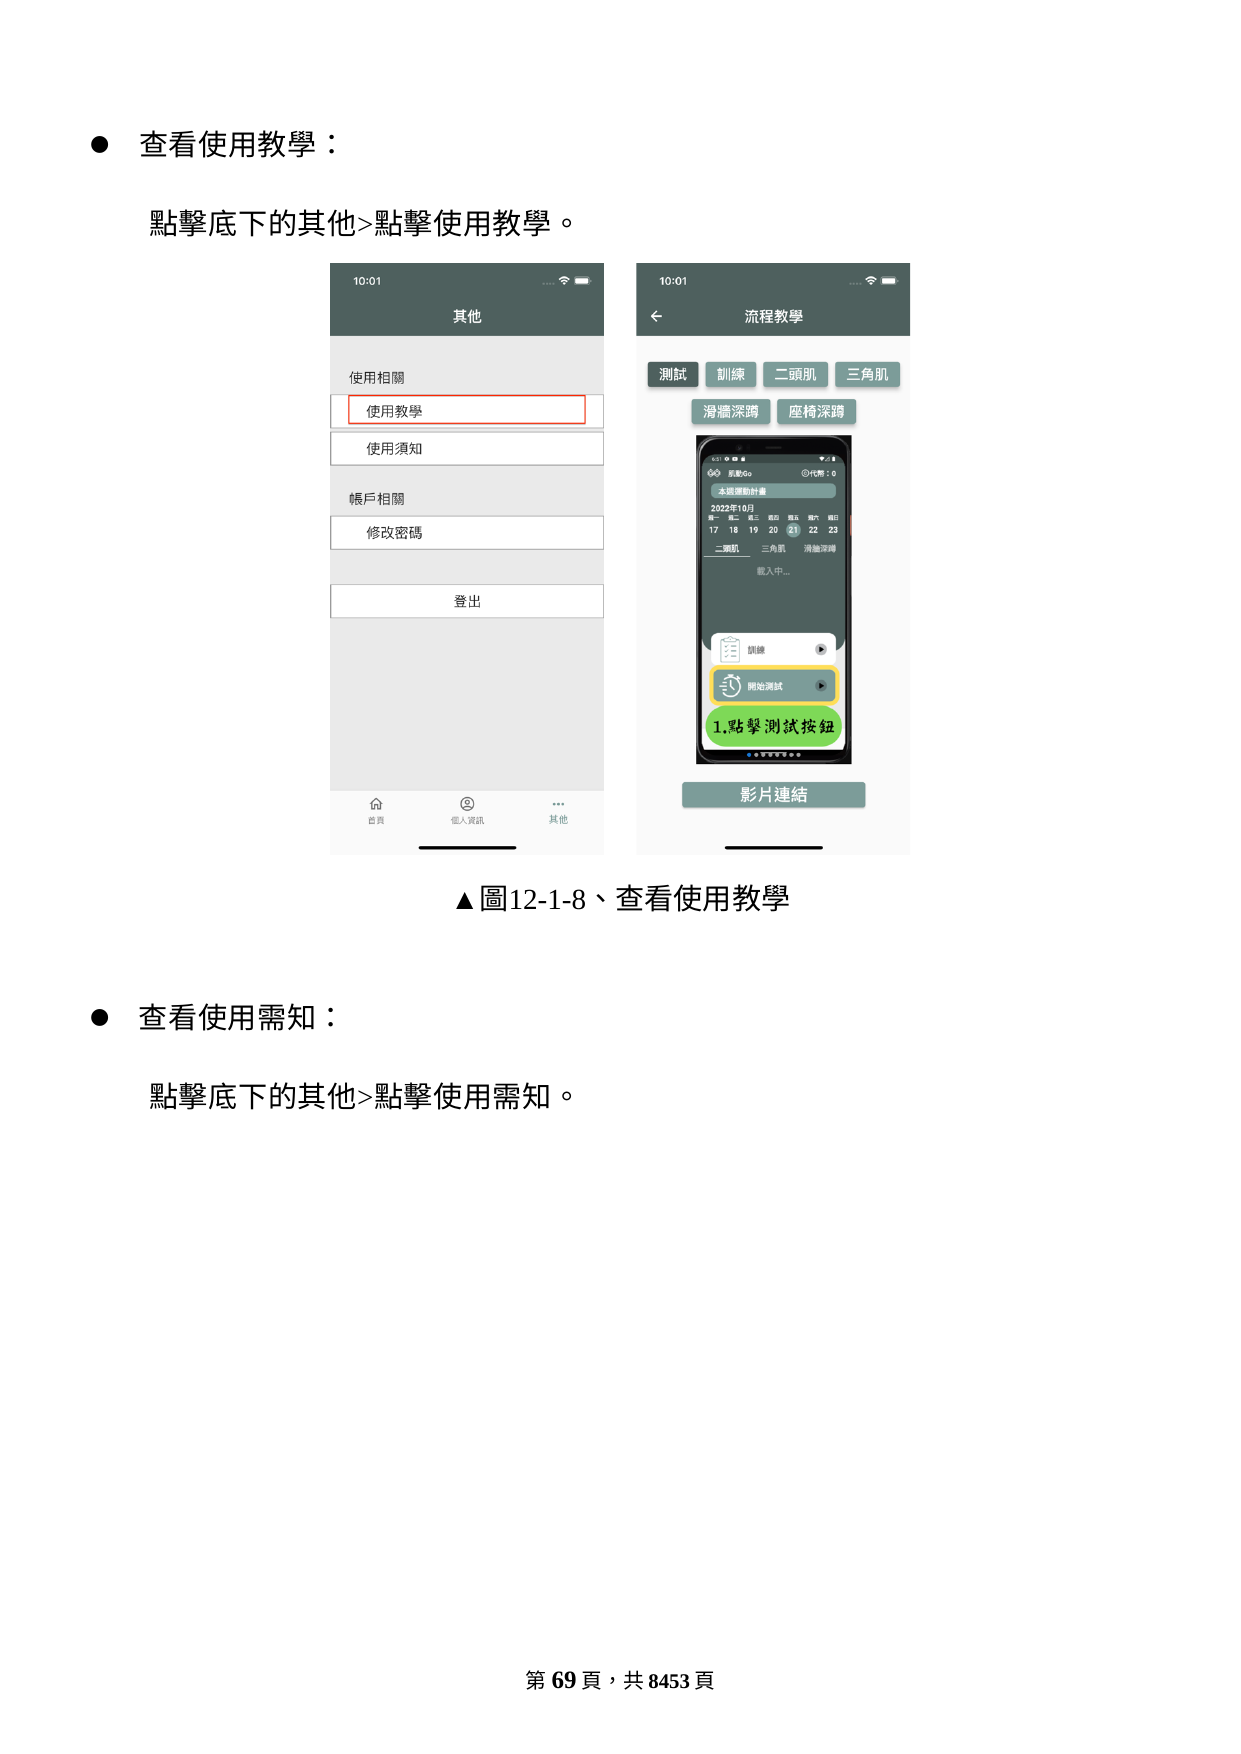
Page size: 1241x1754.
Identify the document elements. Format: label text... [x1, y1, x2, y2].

text 點擊底下的其他>點擊使用需知。 [89, 1055, 1152, 1134]
text 點擊底下的其他>點擊使用教學。 [89, 182, 1152, 261]
picture [330, 263, 604, 855]
picture [636, 263, 911, 855]
list 查看使用教學： [89, 103, 1152, 182]
list 查看使用需知： [89, 976, 1152, 1055]
